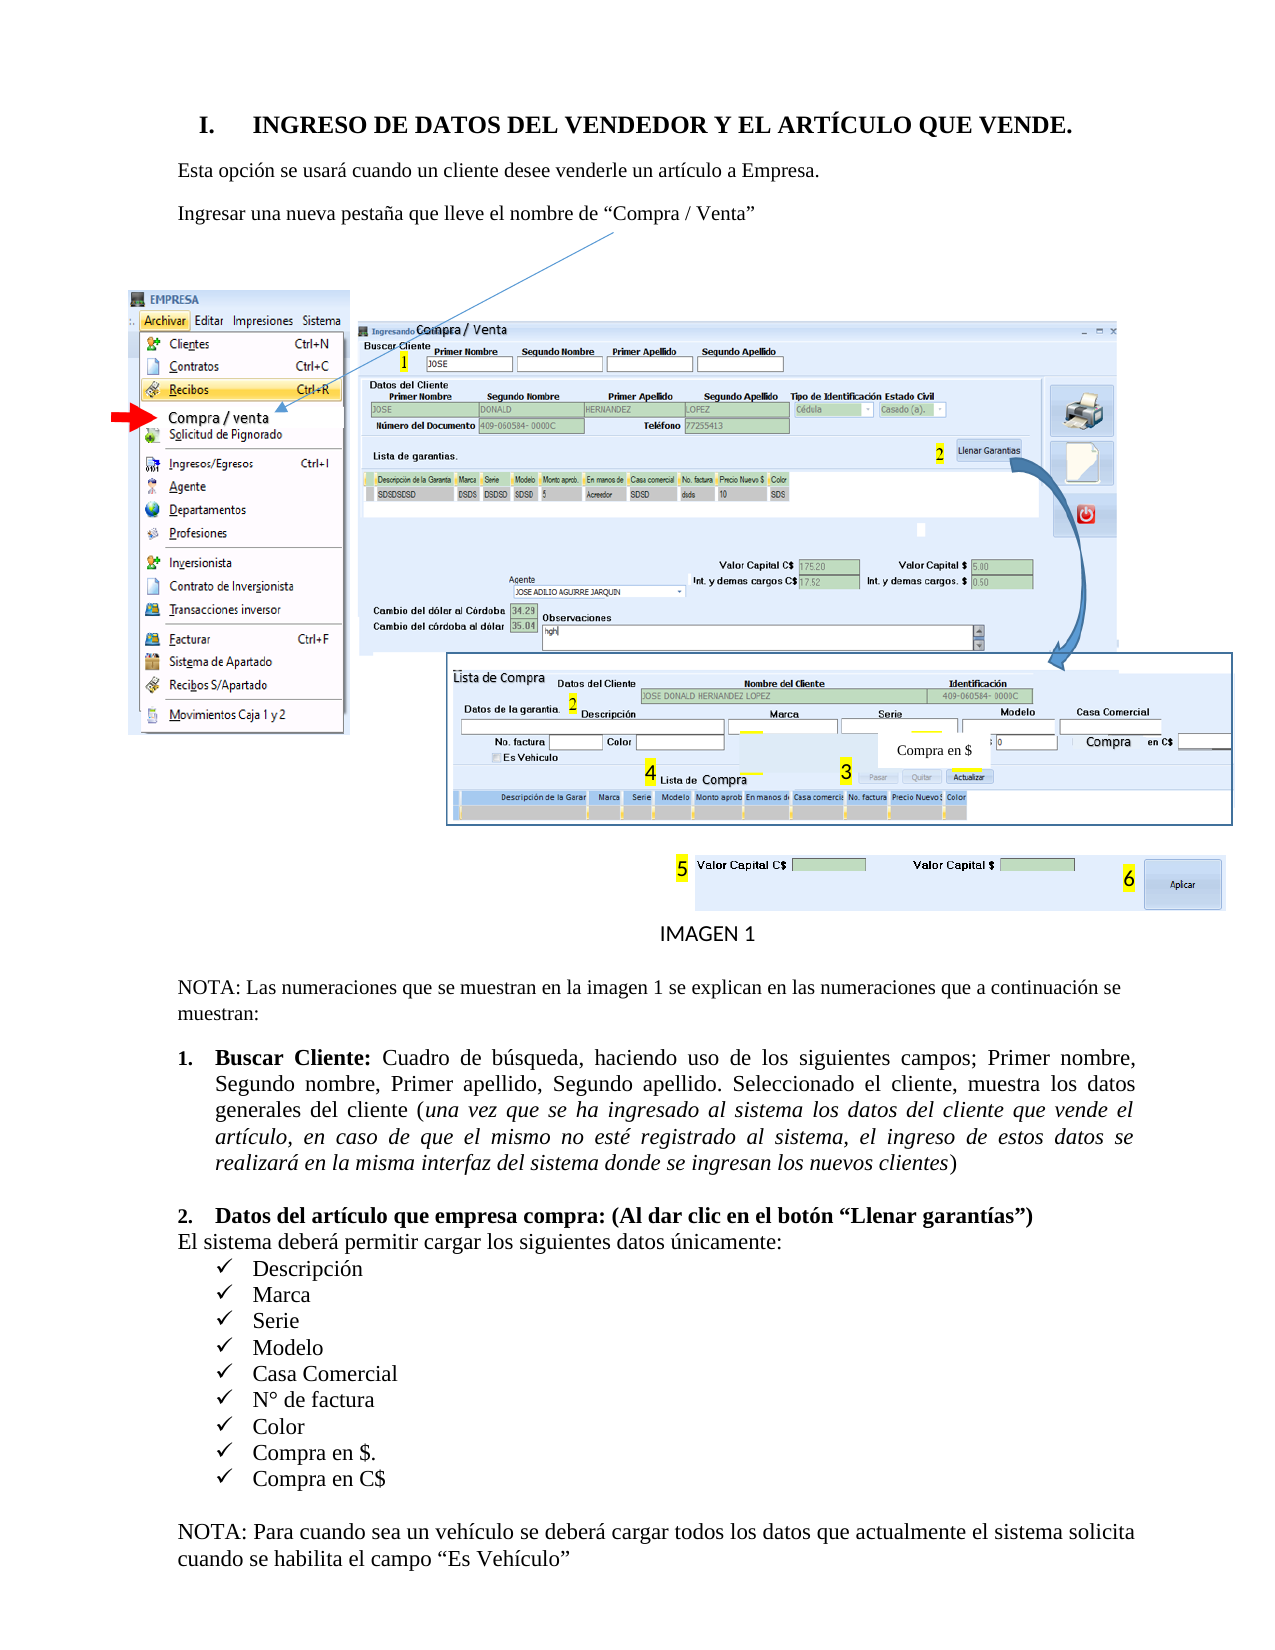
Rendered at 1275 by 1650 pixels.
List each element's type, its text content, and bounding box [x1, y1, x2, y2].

text NOTA: Para cuando sea un vehículo se deberá cargar todos los datos que actualmente el sistema solicita cuando se habilita el campo “Es Vehículo” [177, 1518, 1137, 1571]
list INGRESO DE DATOS DEL VENDEDOR Y EL ARTÍCULO QUE VENDE. [215, 110, 1137, 139]
list Marca [215, 1281, 1137, 1307]
list Casa Comercial [215, 1360, 1137, 1386]
list Buscar Cliente: Cuadro de búsqueda, haciendo uso de los siguientes campos; Primer nombre, Segundo nombre, Primer apellido, Segundo apellido. Seleccionado el cliente, muestra los datos generales del cliente (una vez que se ha ingresado al sistema los datos del cliente que vende el artículo, en caso de que el mismo no esté registrado al sistema, el ingreso de estos datos se realizará en la misma interfaz del sistema donde se ingresan los nuevos clientes) [177, 1044, 1137, 1176]
text NOTA: Las numeraciones que se muestran en la imagen 1 se explican en las numeraciones que a continuación se muestran: [177, 975, 1137, 1025]
list Modelo [215, 1334, 1137, 1360]
picture [110, 283, 1235, 831]
text Ingresar una nueva pestaña que lleve el nombre de “Compra / Venta” [177, 201, 1137, 224]
list N° de factura [215, 1386, 1137, 1413]
text Esta opción se usará cuando un cliente desee venderle un artículo a Empresa. [177, 158, 1137, 182]
list Descripción [215, 1255, 1137, 1281]
list Color [215, 1413, 1137, 1439]
list Datos del artículo que empresa compra: (Al dar clic en el botón “Llenar garantías”) [177, 1202, 1137, 1228]
list Compra en C$ [215, 1466, 1137, 1492]
picture [695, 855, 1226, 911]
list Serie [215, 1307, 1137, 1334]
list Compra en $. [215, 1439, 1137, 1466]
text El sistema deberá permitir cargar los siguientes datos únicamente: [177, 1228, 1137, 1255]
